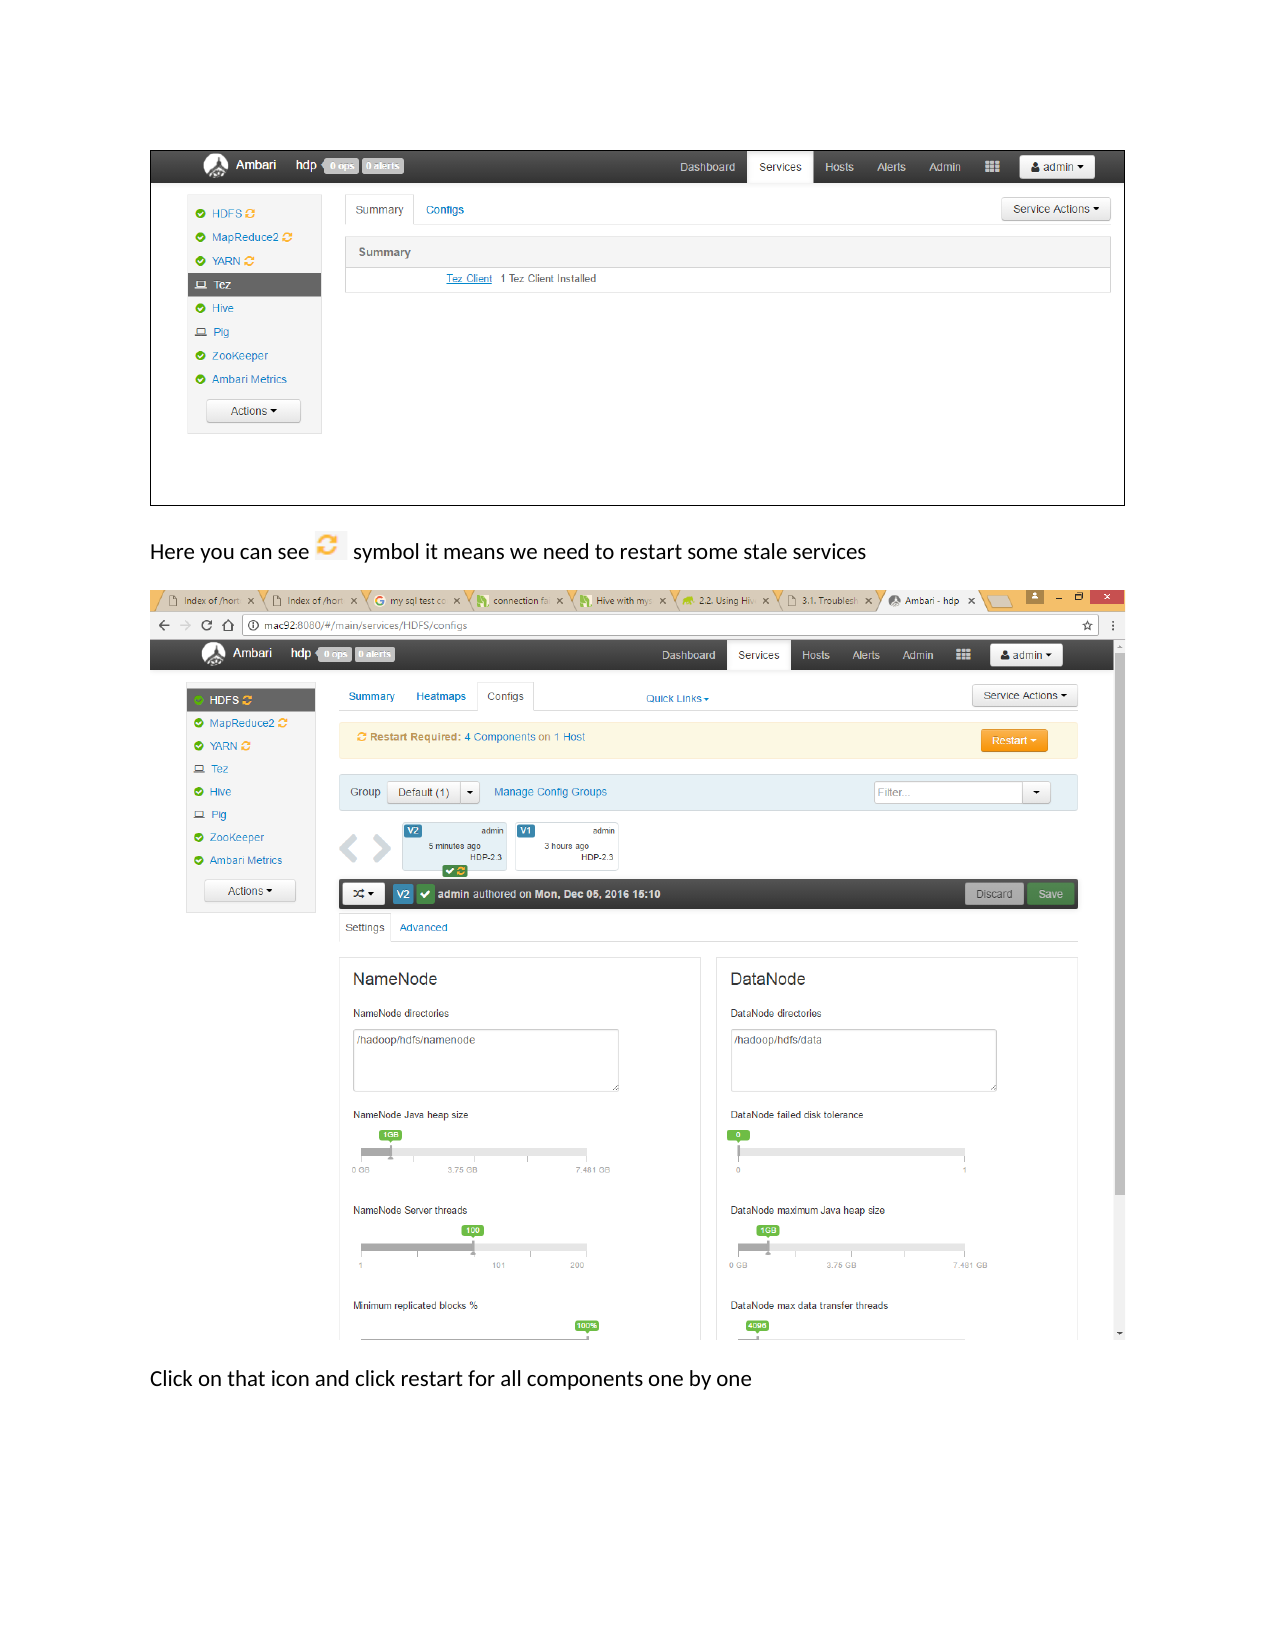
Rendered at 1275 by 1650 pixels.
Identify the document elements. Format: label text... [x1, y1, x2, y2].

picture [314, 531, 348, 560]
text Here you can see symbol it means we need to restart some stale services [150, 531, 1125, 565]
picture [150, 590, 1125, 1340]
picture [151, 151, 1124, 505]
text Click on that icon and click restart for all components one by one [150, 1364, 1125, 1392]
